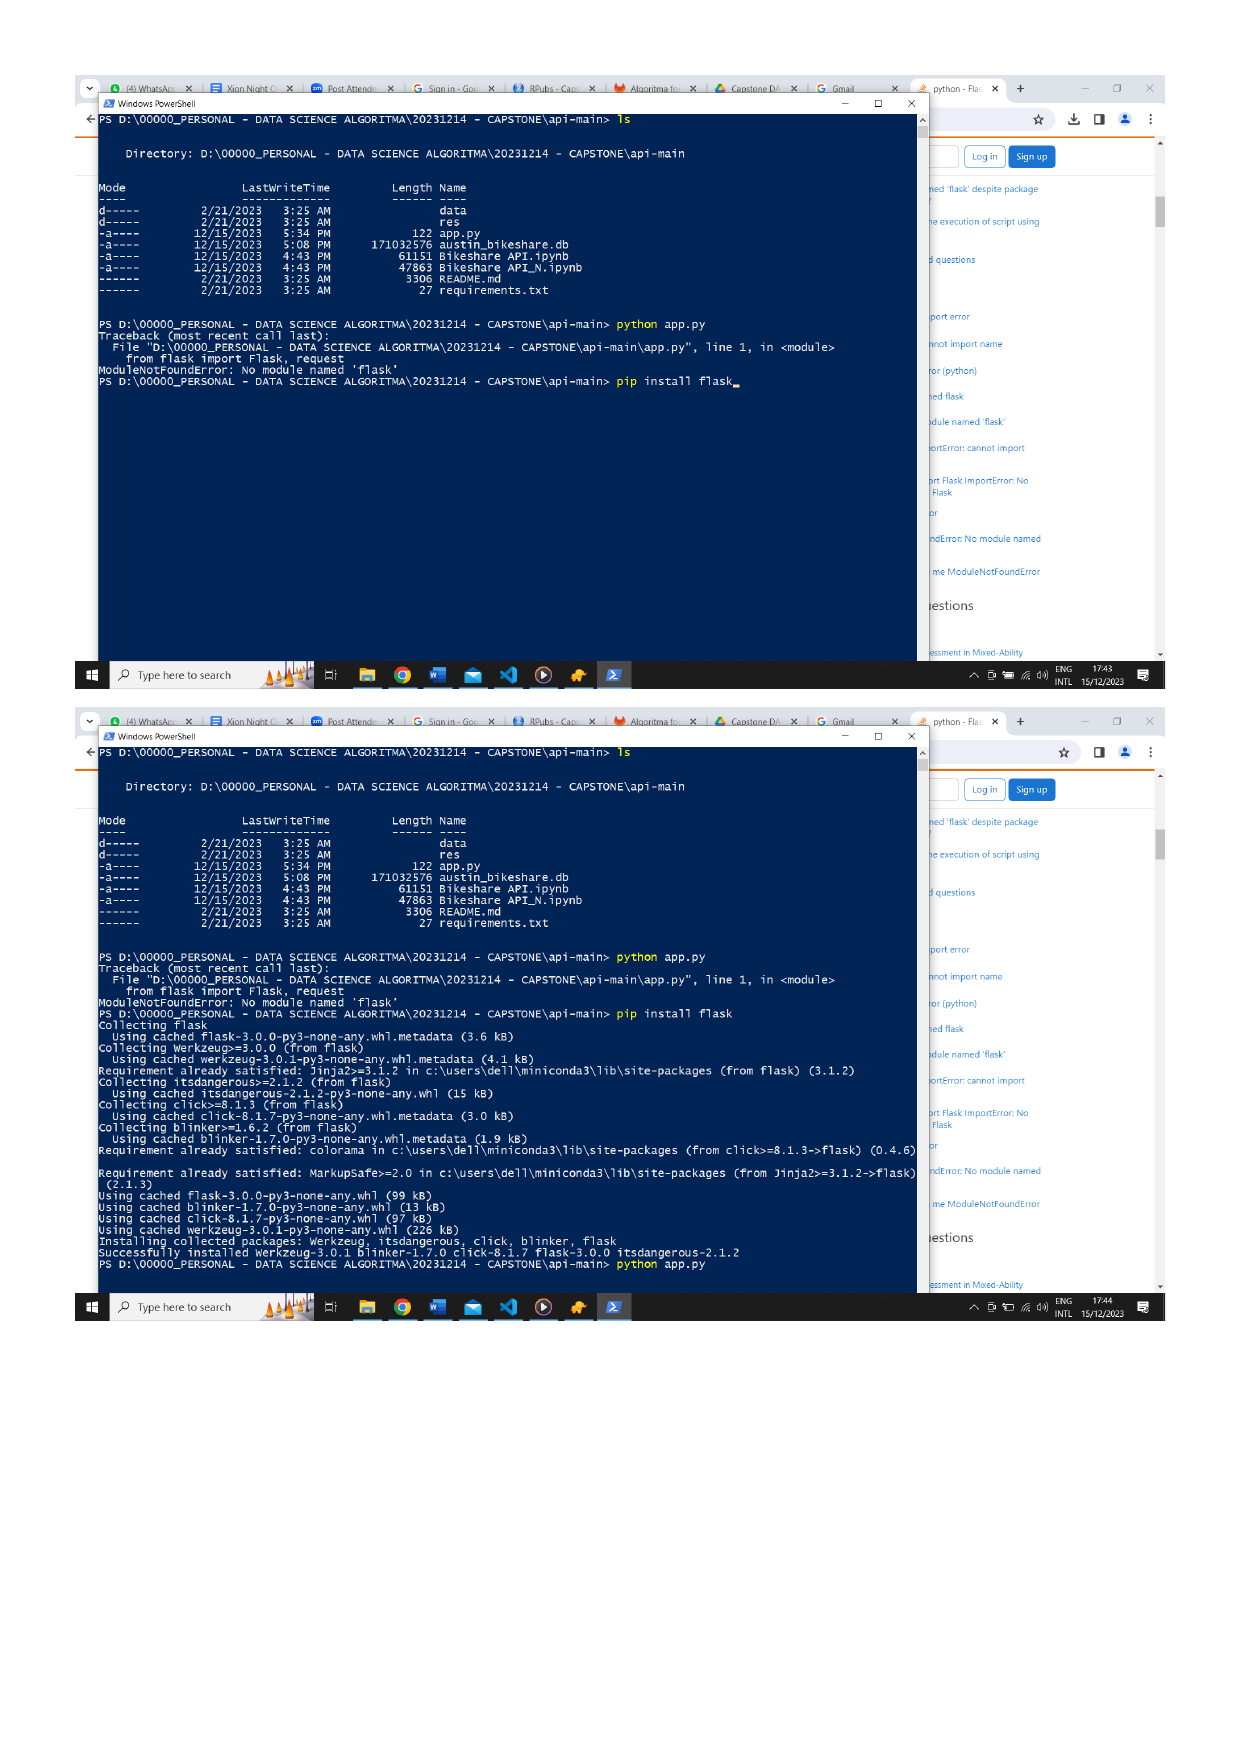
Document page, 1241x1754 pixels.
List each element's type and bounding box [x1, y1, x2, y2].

picture [75, 75, 1166, 689]
picture [75, 707, 1166, 1321]
